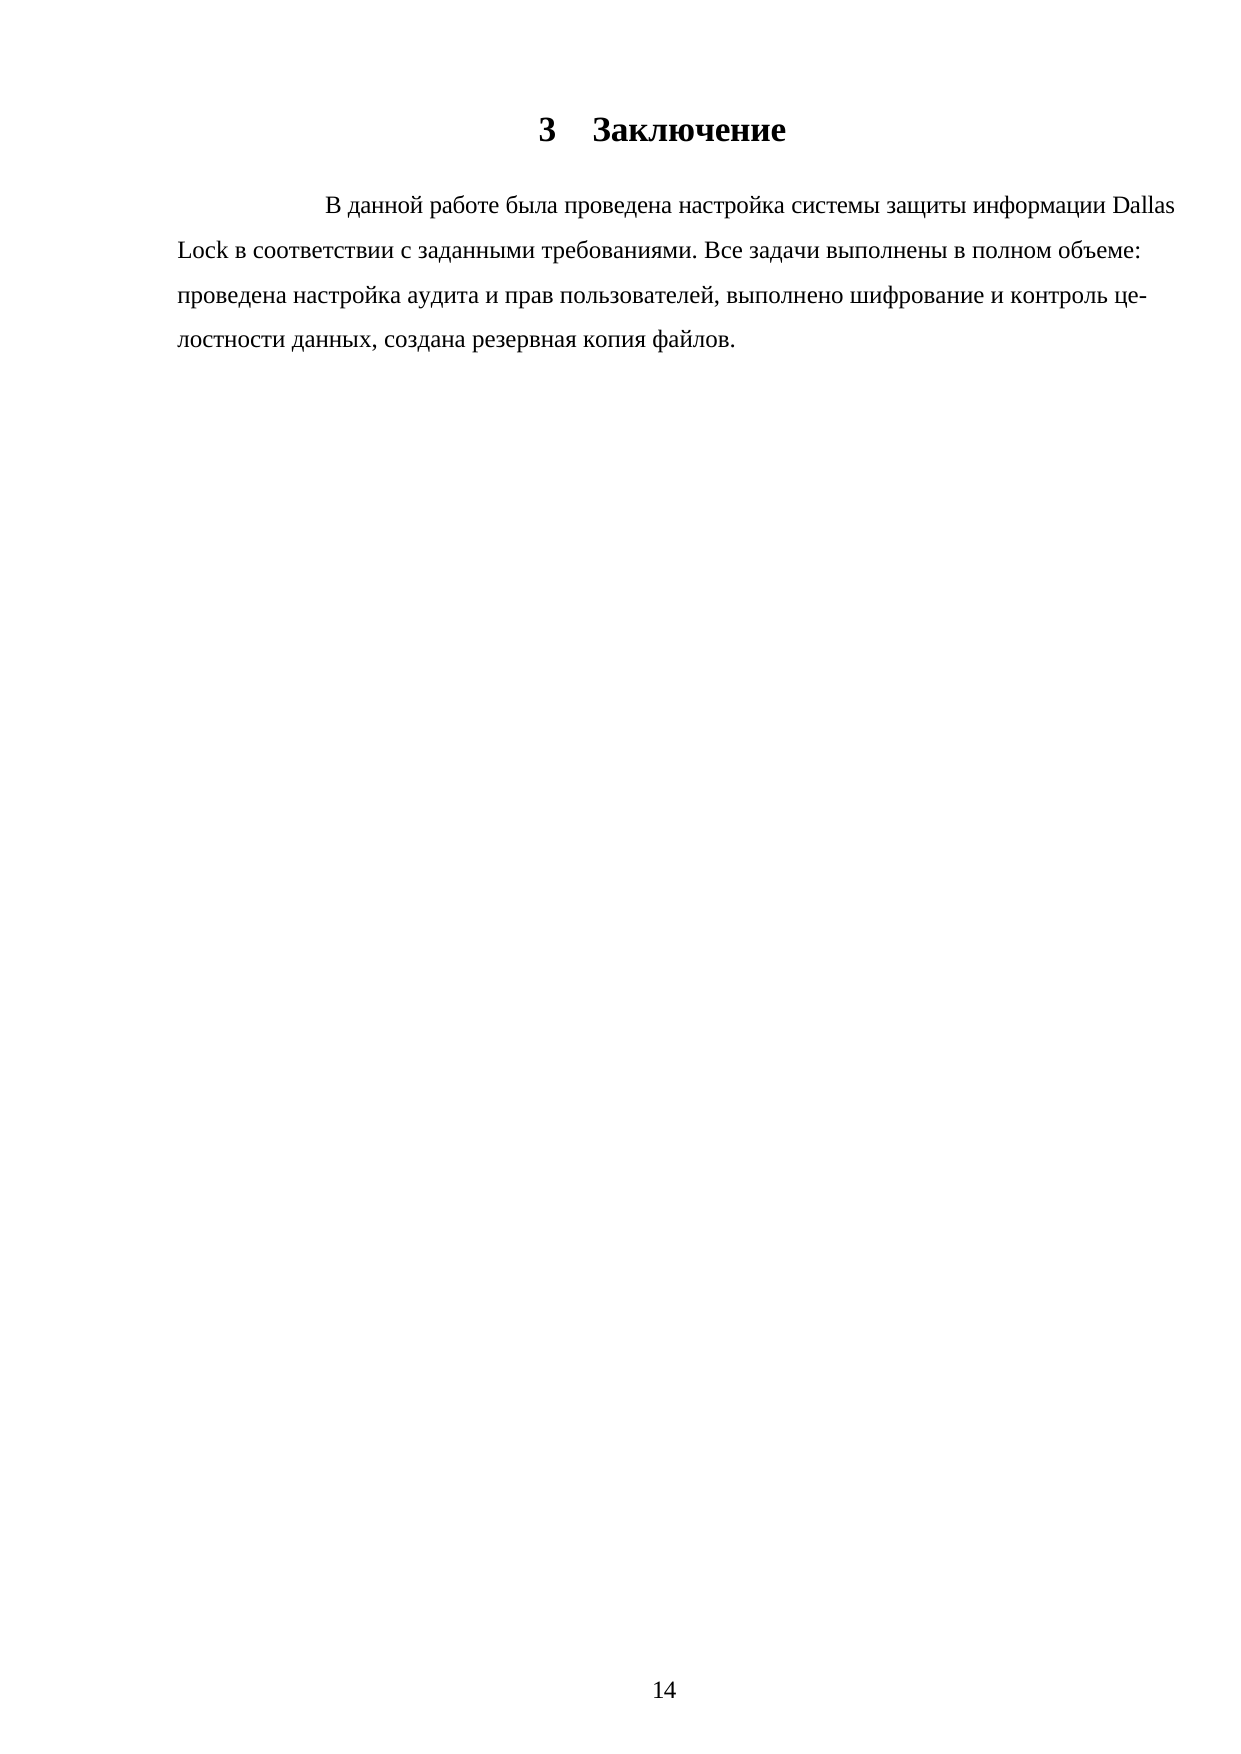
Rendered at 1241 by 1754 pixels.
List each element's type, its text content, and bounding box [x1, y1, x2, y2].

text В данной работе была проведена настройка системы защиты информации Dallas Lock в соответствии с заданными требованиями. Все задачи выполнены в полном объеме: проведена настройка аудита и прав пользователей, выполнено шифрование и контроль це- лостности данных, создана резервная копия файлов. [177, 190, 1176, 353]
subtitle Заключение [538, 108, 1176, 149]
